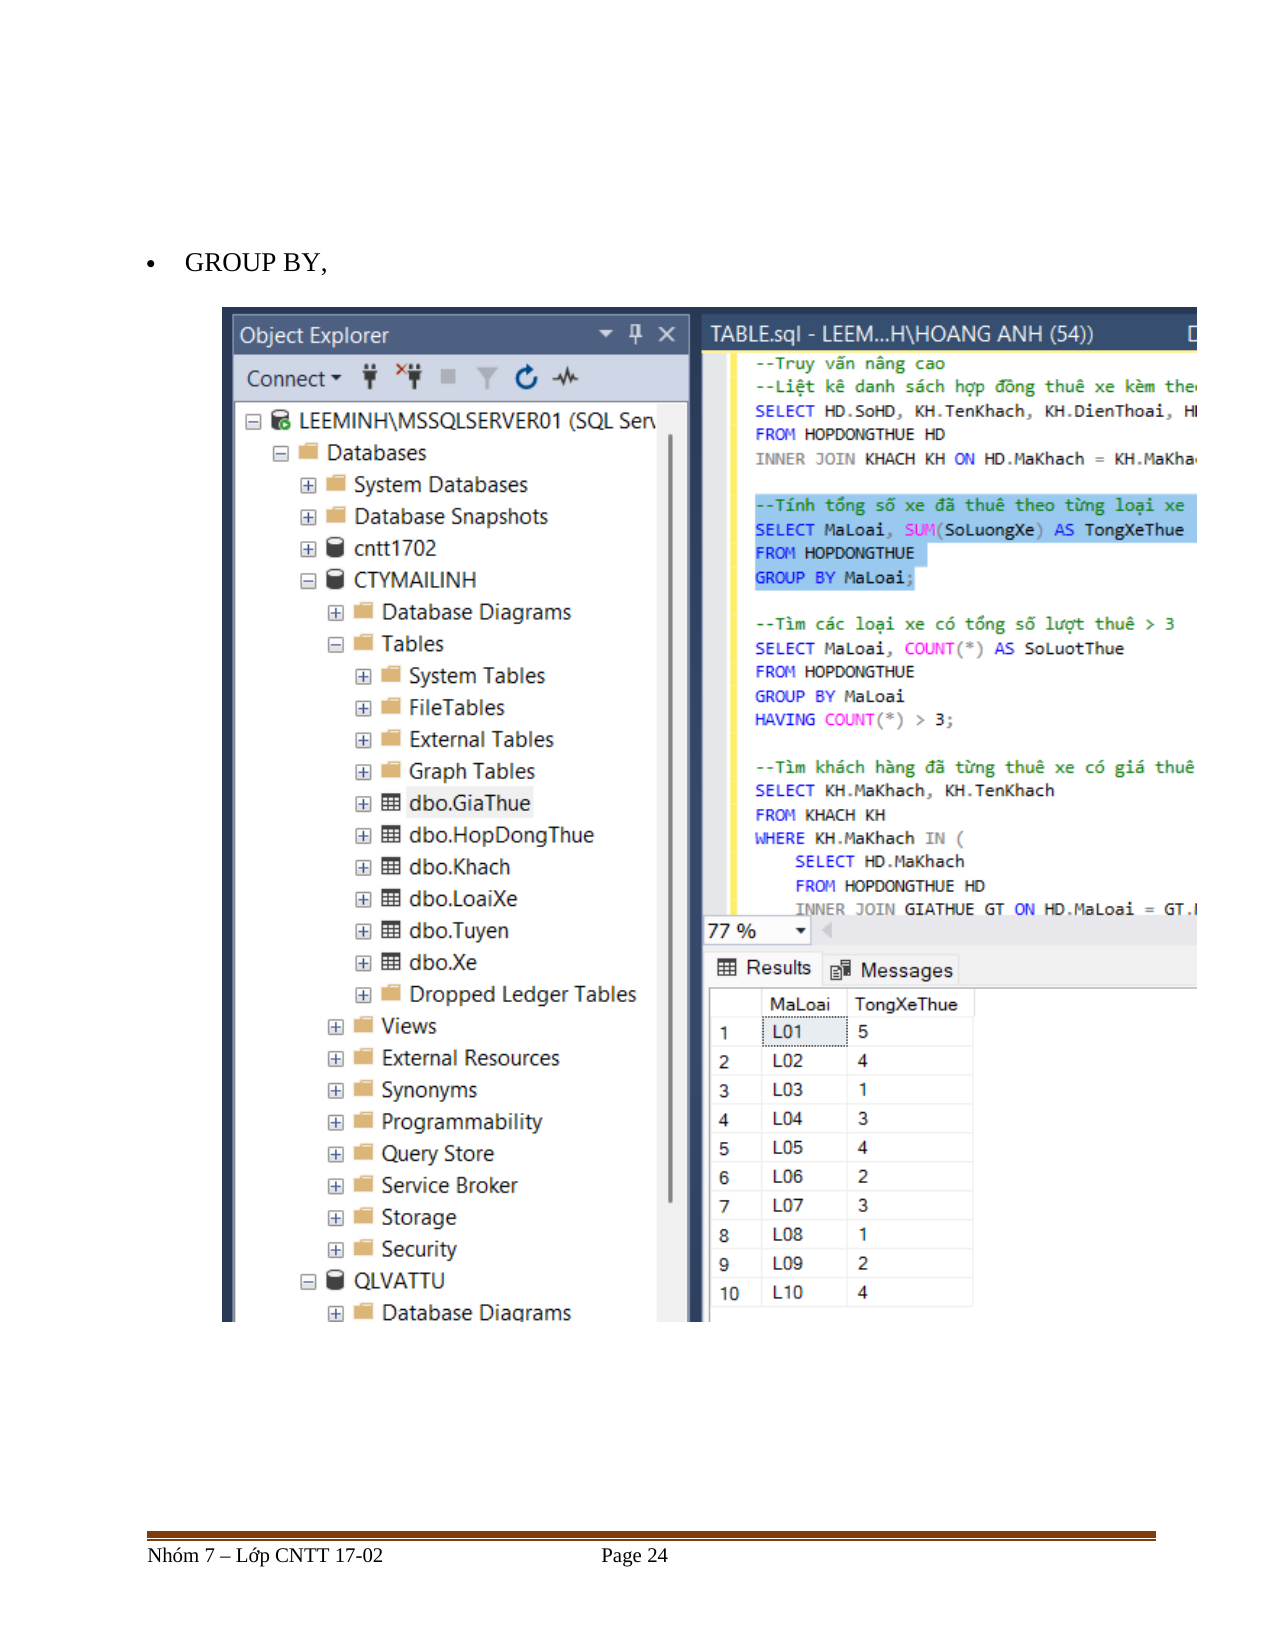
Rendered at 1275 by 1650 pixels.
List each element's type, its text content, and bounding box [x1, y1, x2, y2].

picture [222, 307, 1197, 1322]
text GROUP BY, [147, 246, 1156, 277]
